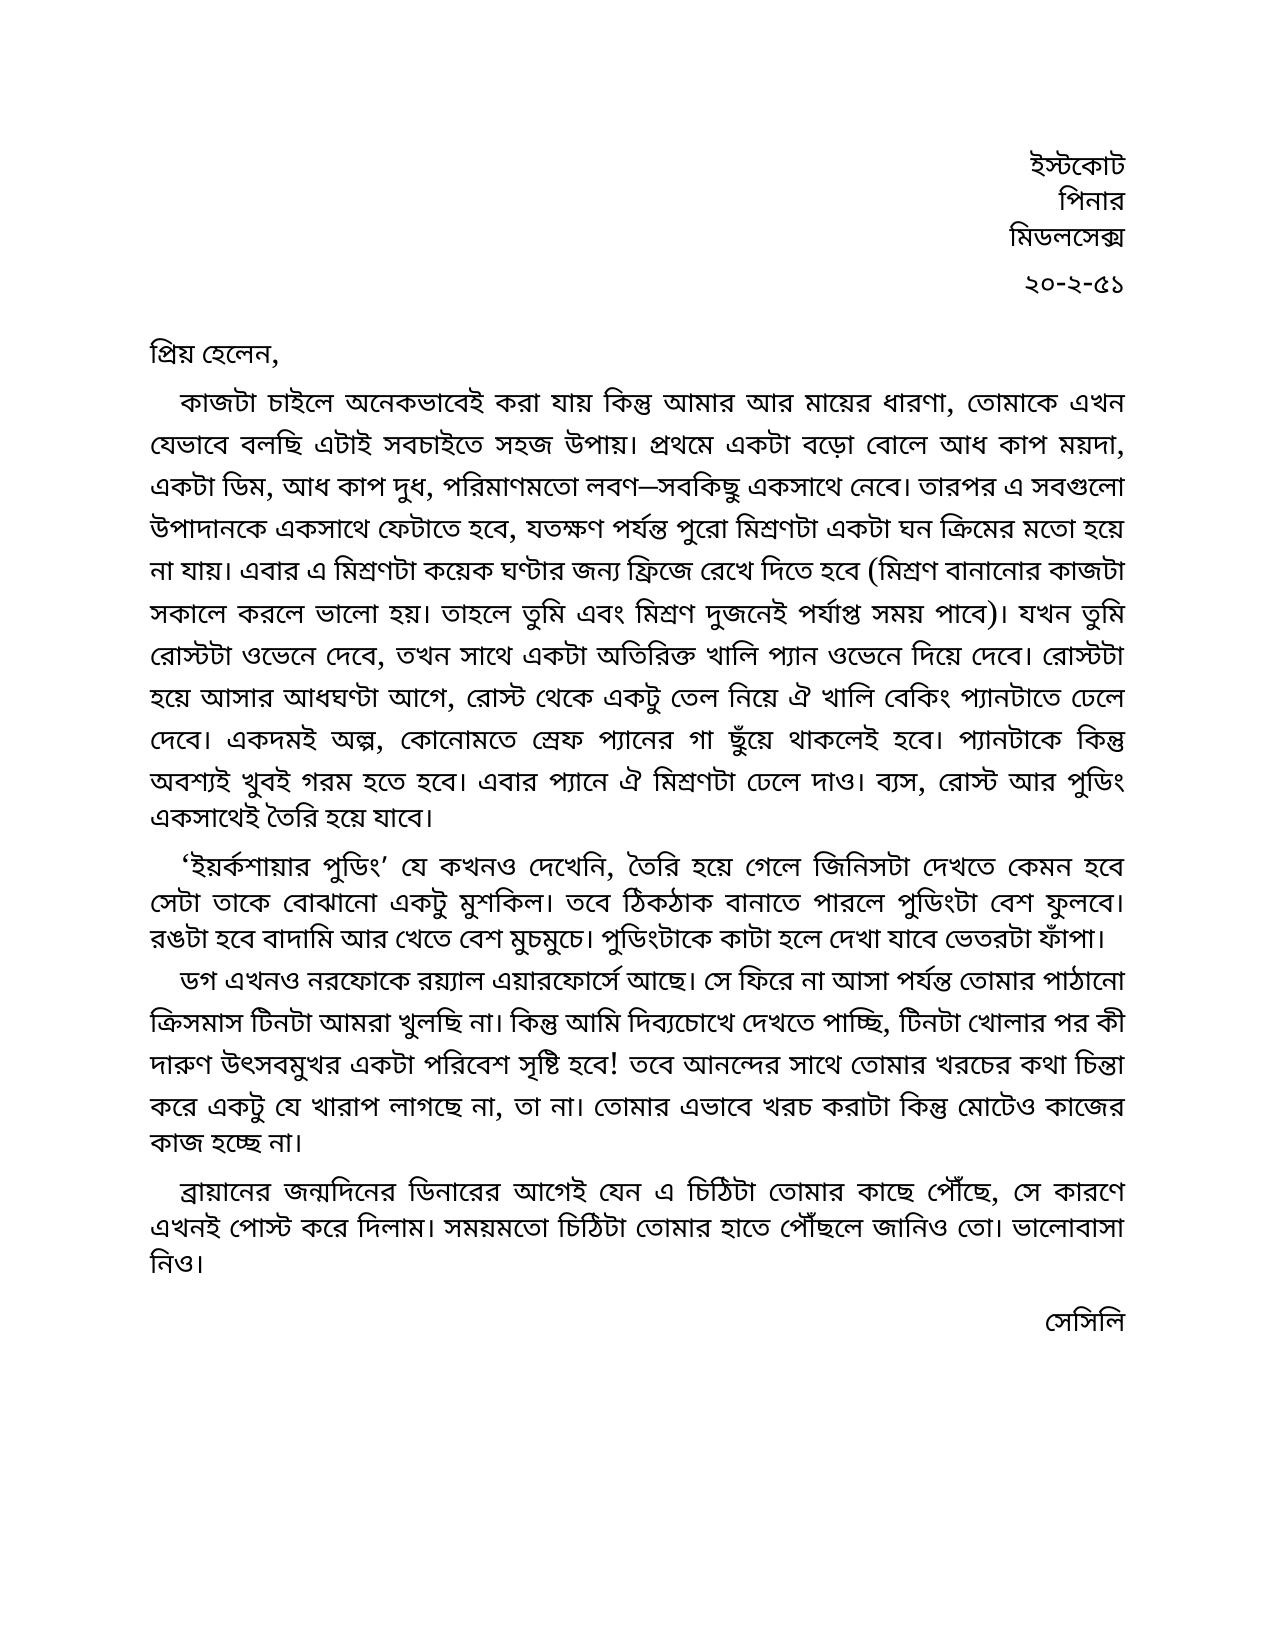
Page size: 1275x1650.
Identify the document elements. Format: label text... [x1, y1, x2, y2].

text কাজটা চাইলে অনেকভাবেই করা যায় কিন্তু আমার আর মায়ের ধারণা, তোমাকে এখন যেভাবে বলছি এটাই সবচাইতে সহজ উপায়। প্রথমে একটা বড়ো বোলে আধ কাপ ময়দা, একটা ডিম, আধ কাপ দুধ, পরিমাণমতো লবণ─সবকিছু একসাথে নেবে। তারপর এ সবগুলো উপাদানকে একসাথে ফেটাতে হবে, যতক্ষণ পর্যন্ত পুরো মিশ্রণটা একটা ঘন ক্রিমের মতো হয়ে না যায়। এবার এ মিশ্রণটা কয়েক ঘণ্টার জন্য ফ্রিজে রেখে দিতে হবে (মিশ্রণ বানানোর কাজটা সকালে করলে ভালো হয়। তাহলে তুমি এবং মিশ্রণ দুজনেই পর্যাপ্ত সময় পাবে)। যখন তুমি রোস্টটা ওভেনে দেবে, তখন সাথে একটা অতিরিক্ত খালি প্যান ওভেনে দিয়ে দেবে। রোস্টটা হয়ে আসার আধঘণ্টা আগে, রোস্ট থেকে একটু তেল নিয়ে ঐ খালি বেকিং প্যানটাতে ঢেলে দেবে। একদমই অল্প, কোনোমতে স্রেফ প্যানের গা ছুঁয়ে থাকলেই হবে। প্যানটাকে কিন্তু অবশ্যই খুবই গরম হতে হবে। এবার প্যানে ঐ মিশ্রণটা ঢেলে দাও। ব্যস, রোস্ট আর পুডিং একসাথেই তৈরি হয়ে যাবে। [150, 381, 1125, 839]
text পিনার [150, 186, 1125, 222]
text ‘ইয়র্কশায়ার পুডিং’ যে কখনও দেখেনি, তৈরি হয়ে গেলে জিনিসটা দেখতে কেমন হবে সেটা তাকে বোঝানো একটু মুশকিল। তবে ঠিকঠাক বানাতে পারলে পুডিংটা বেশ ফুলবে। রঙটা হবে বাদামি আর খেতে বেশ মুচমুচে। পুডিংটাকে কাটা হলে দেখা যাবে ভেতরটা ফাঁপা। [150, 845, 1125, 959]
text ২০-২-৫১ [150, 258, 1125, 304]
text মিডলসেক্স [150, 222, 1125, 258]
text ডগ এখনও নরফোকে রয়্যাল এয়ারফোর্সে আছে। সে ফিরে না আসা পর্যন্ত তোমার পাঠানো ক্রিসমাস টিনটা আমরা খুলছি না। কিন্তু আমি দিব্যচোখে দেখতে পাচ্ছি, টিনটা খোলার পর কী দারুণ উৎসবমুখর একটা পরিবেশ সৃষ্টি হবে! তবে আনন্দের সাথে তোমার খরচের কথা চিন্তা করে একটু যে খারাপ লাগছে না, তা না। তোমার এভাবে খরচ করাটা কিন্তু মোটেও কাজের কাজ হচ্ছে না। [150, 965, 1125, 1164]
text ইস্টকোট [150, 150, 1125, 186]
text সেসিলি [150, 1307, 1125, 1343]
text প্রিয় হেলেন, [150, 332, 1125, 375]
text ব্রায়ানের জন্মদিনের ডিনারের আগেই যেন এ চিঠিটা তোমার কাছে পৌঁছে, সে কারণে এখনই পোস্ট করে দিলাম। সময়মতো চিঠিটা তোমার হাতে পৌঁছলে জানিও তো। ভালোবাসা নিও। [150, 1170, 1125, 1284]
